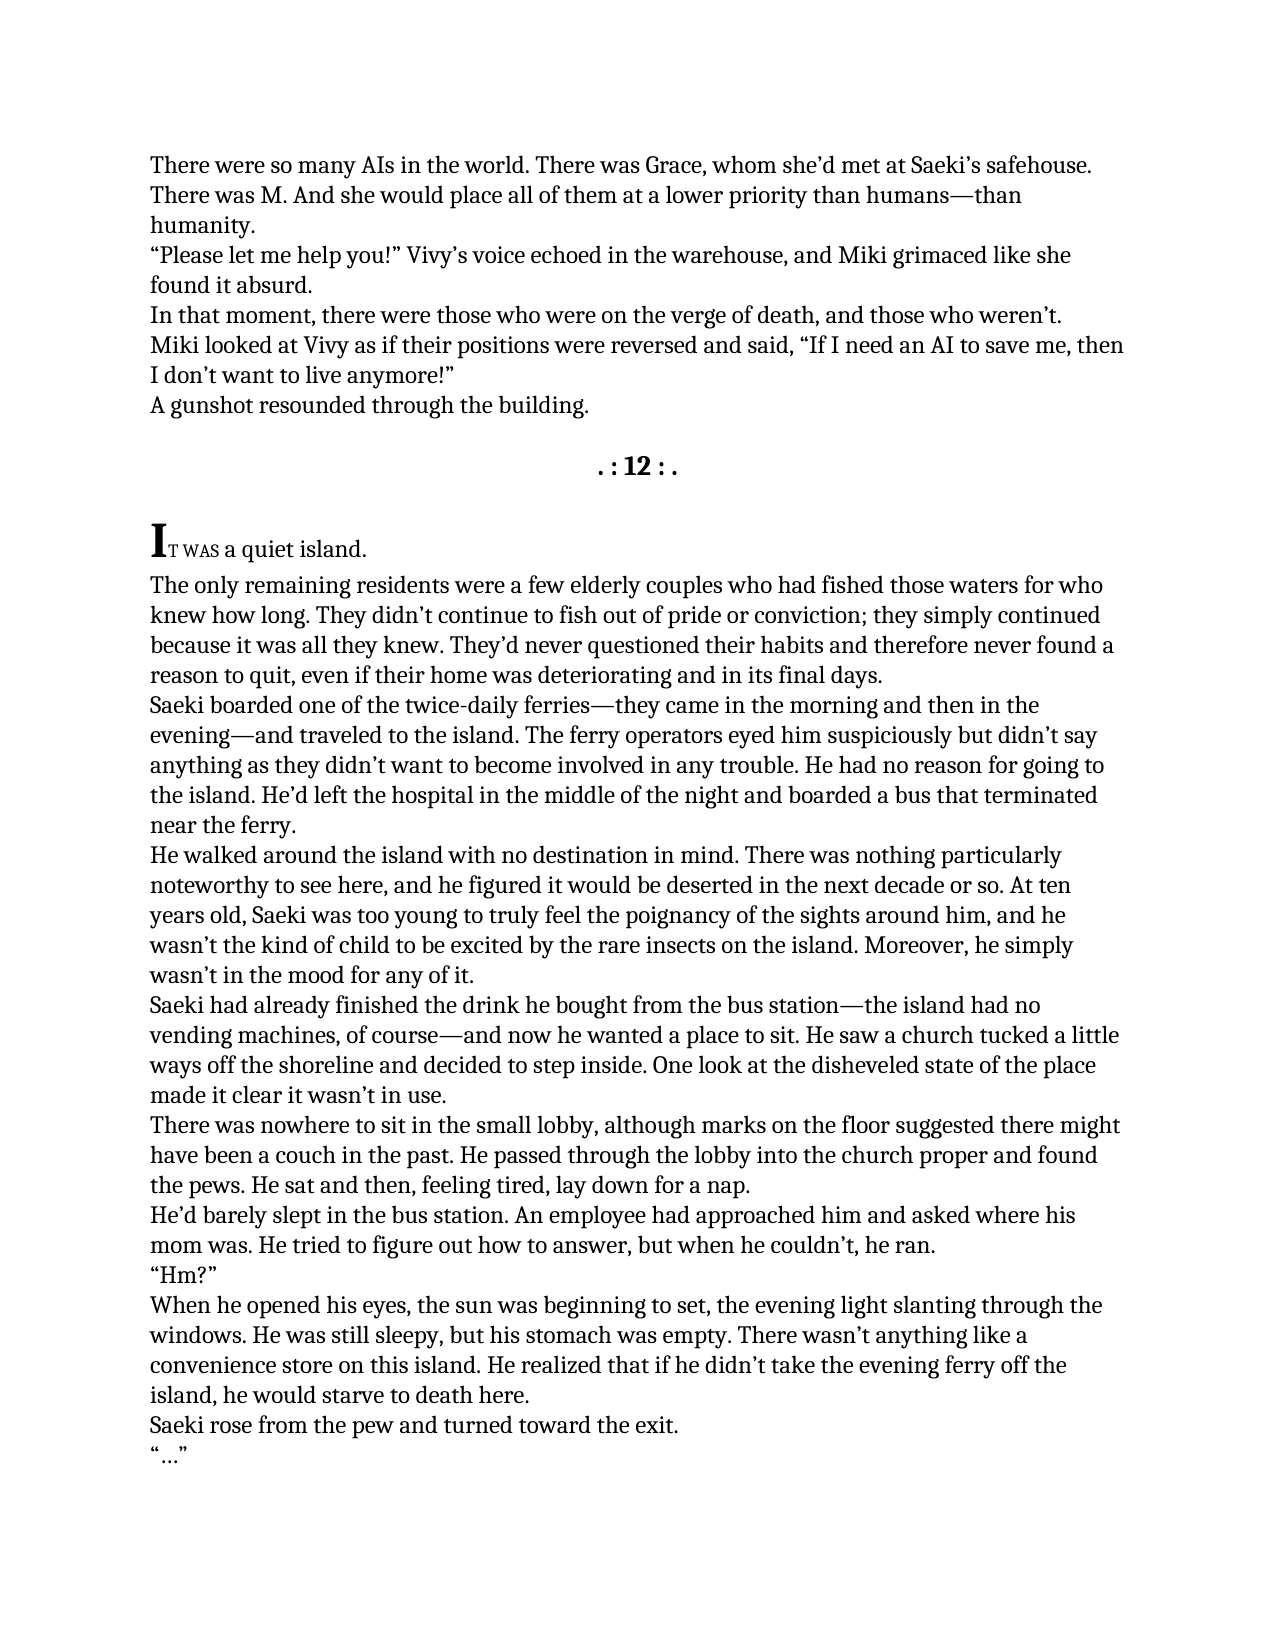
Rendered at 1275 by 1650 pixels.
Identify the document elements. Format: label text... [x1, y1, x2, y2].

text He walked around the island with no destination in mind. There was nothing particularly noteworthy to see here, and he figured it would be deserted in the next decade or so. At ten years old, Saeki was too young to truly feel the poignancy of the sights around him, and he wasn’t the kind of child to be excited by the rare insects on the island. Moreover, he simply wasn’t in the mood for any of it. [150, 840, 1125, 990]
text There was nowhere to sit in the small lobby, although marks on the floor suggested there might have been a couch in the past. He passed through the lobby into the church proper and found the pews. He sat and then, feeling tired, lay down for a nap. [150, 1110, 1125, 1200]
text Miki looked at Vivy as if their positions were reversed and said, “If I need an AI to save me, then I don’t want to live anymore!” [150, 330, 1125, 390]
text Saeki boarded one of the twice-daily ferries—they came in the morning and then in the evening—and traveled to the island. The ferry operators eyed him suspiciously but didn’t say anything as they didn’t want to become involved in any trouble. He had no reason for going to the island. He’d left the hospital in the middle of the night and boarded a bus that terminated near the ferry. [150, 690, 1125, 840]
text He’d barely slept in the bus station. An employee had approached him and asked where his mom was. He tried to figure out how to answer, but when he couldn’t, he ran. [150, 1200, 1125, 1260]
text Saeki had already finished the drink he bought from the bus station—the island had no vending machines, of course—and now he wanted a place to sit. He saw a church tucked a little ways off the shoreline and decided to step inside. One look at the disheveled state of the place made it clear it wasn’t in use. [150, 990, 1125, 1110]
text . : 12 : . [150, 450, 1125, 482]
text In that moment, there were those who were on the verge of death, and those who weren’t. [150, 300, 1125, 330]
text There were so many AIs in the world. There was Grace, whom she’d met at Saeki’s safehouse. There was M. And she would place all of them at a lower priority than humans—than humanity. [150, 150, 1125, 240]
text “…” [150, 1440, 1125, 1470]
text The only remaining residents were a few elderly couples who had fished those waters for who knew how long. They didn’t continue to fish out of pride or conviction; they simply continued because it was all they knew. They’d never questioned their habits and therefore never found a reason to quit, even if their home was deteriorating and in its final days. [150, 570, 1125, 690]
text When he opened his eyes, the sun was beginning to set, the evening light slanting through the windows. He was still sleepy, but his stomach was empty. There wasn’t anything like a convenience store on this island. He realized that if he didn’t take the evening ferry off the island, he would starve to death here. [150, 1290, 1125, 1410]
text IT WAS a quiet island. [150, 512, 1125, 570]
text Saeki rose from the pew and turned toward the exit. [150, 1410, 1125, 1440]
text “Hm?” [150, 1260, 1125, 1290]
text “Please let me help you!” Vivy’s voice echoed in the warehouse, and Miki grimaced like she found it absurd. [150, 240, 1125, 300]
text A gunshot resounded through the building. [150, 390, 1125, 420]
